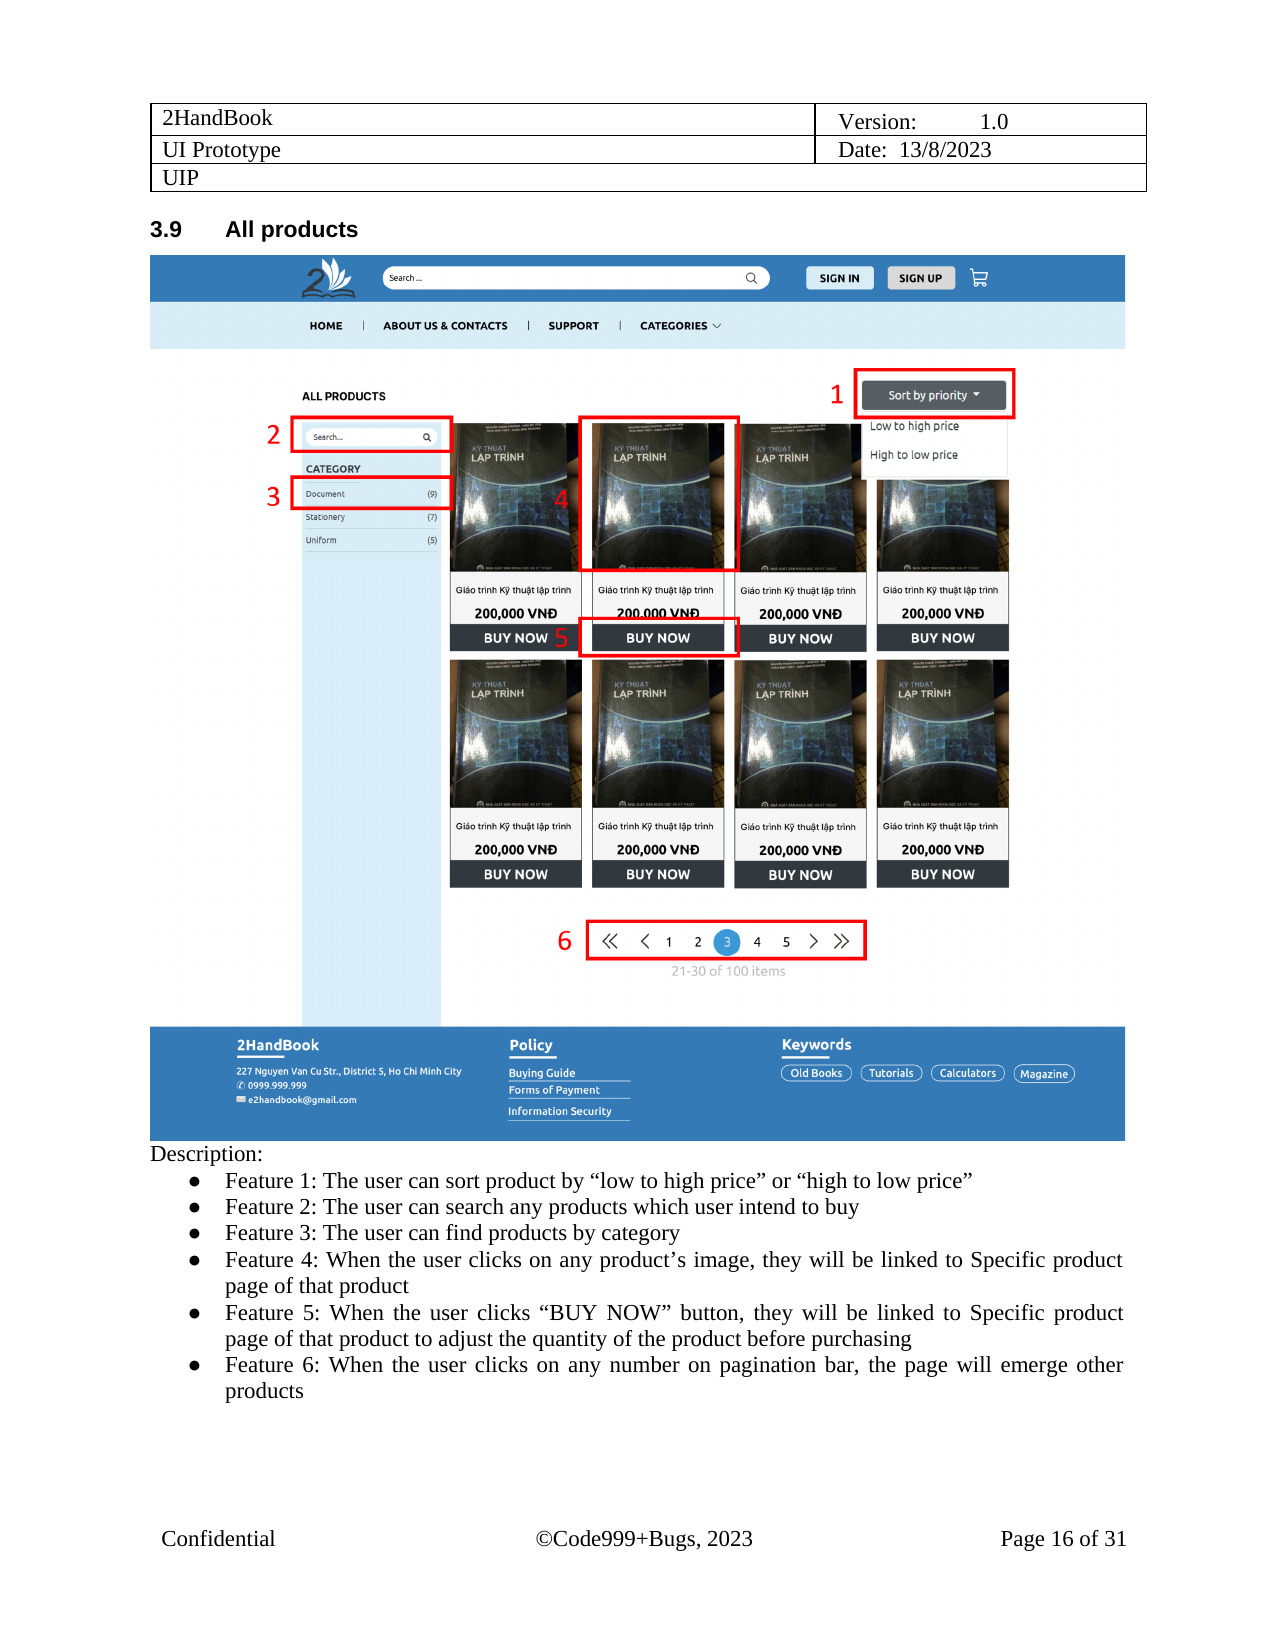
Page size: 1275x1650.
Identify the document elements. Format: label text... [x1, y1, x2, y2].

list Feature 6: When the user clicks on any number on pagination bar, the page will emerge other products [187, 1351, 1125, 1404]
subtitle All products [150, 216, 1125, 242]
list Feature 1: The user can sort product by “low to high price” or “high to low price” [187, 1167, 1125, 1193]
list Feature 2: The user can search any products which user intend to buy [187, 1193, 1125, 1219]
picture [150, 255, 1125, 1141]
list Feature 4: When the user clicks on any product’s image, they will be linked to Specific product page of that product [187, 1246, 1125, 1298]
text Description: [150, 1141, 1125, 1167]
list Feature 5: When the user clicks “BUY NOW” button, they will be linked to Specific product page of that product to adjust the quantity of the product before purchasing [187, 1298, 1125, 1351]
list Feature 3: The user can find products by category [187, 1219, 1125, 1246]
